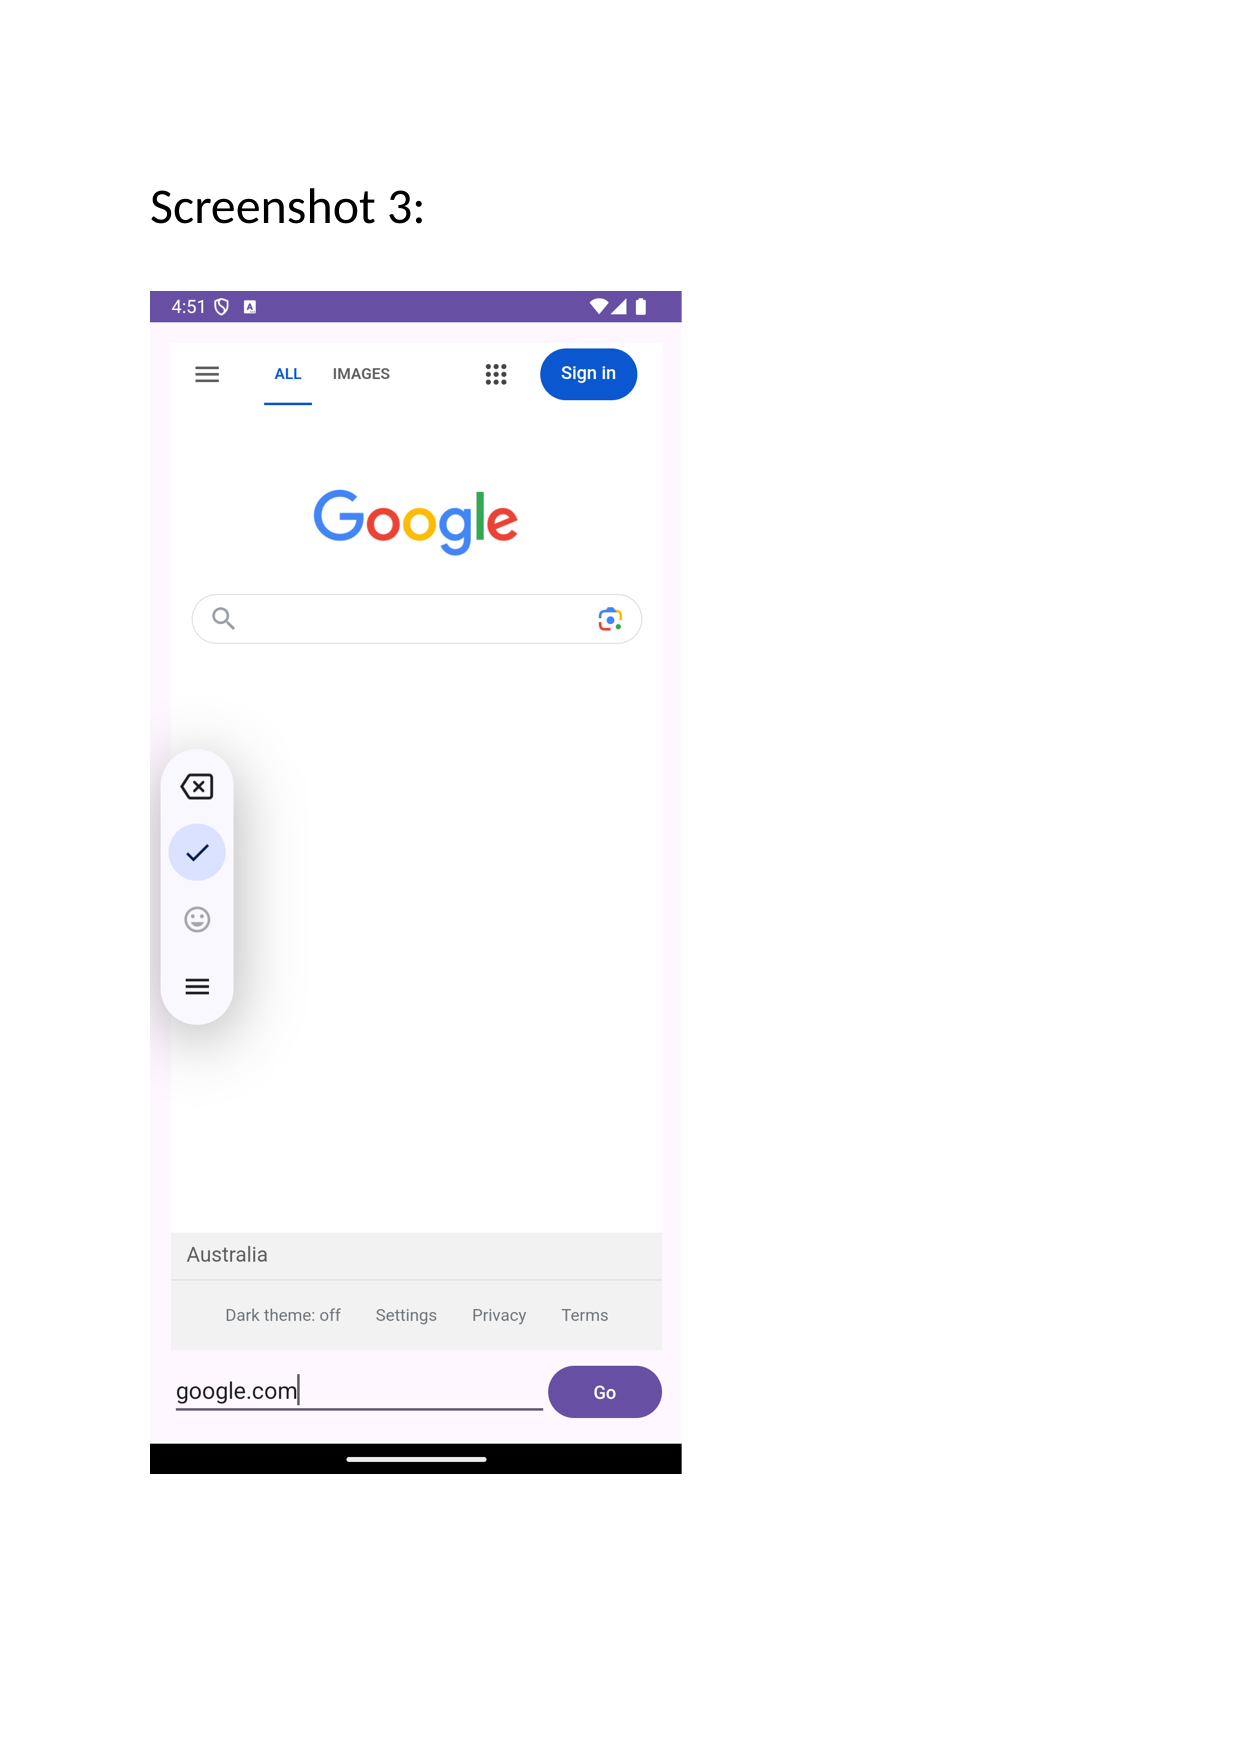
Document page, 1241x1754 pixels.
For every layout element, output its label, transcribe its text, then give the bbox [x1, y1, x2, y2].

text Screenshot 3: [150, 175, 1090, 236]
picture [150, 291, 682, 1474]
